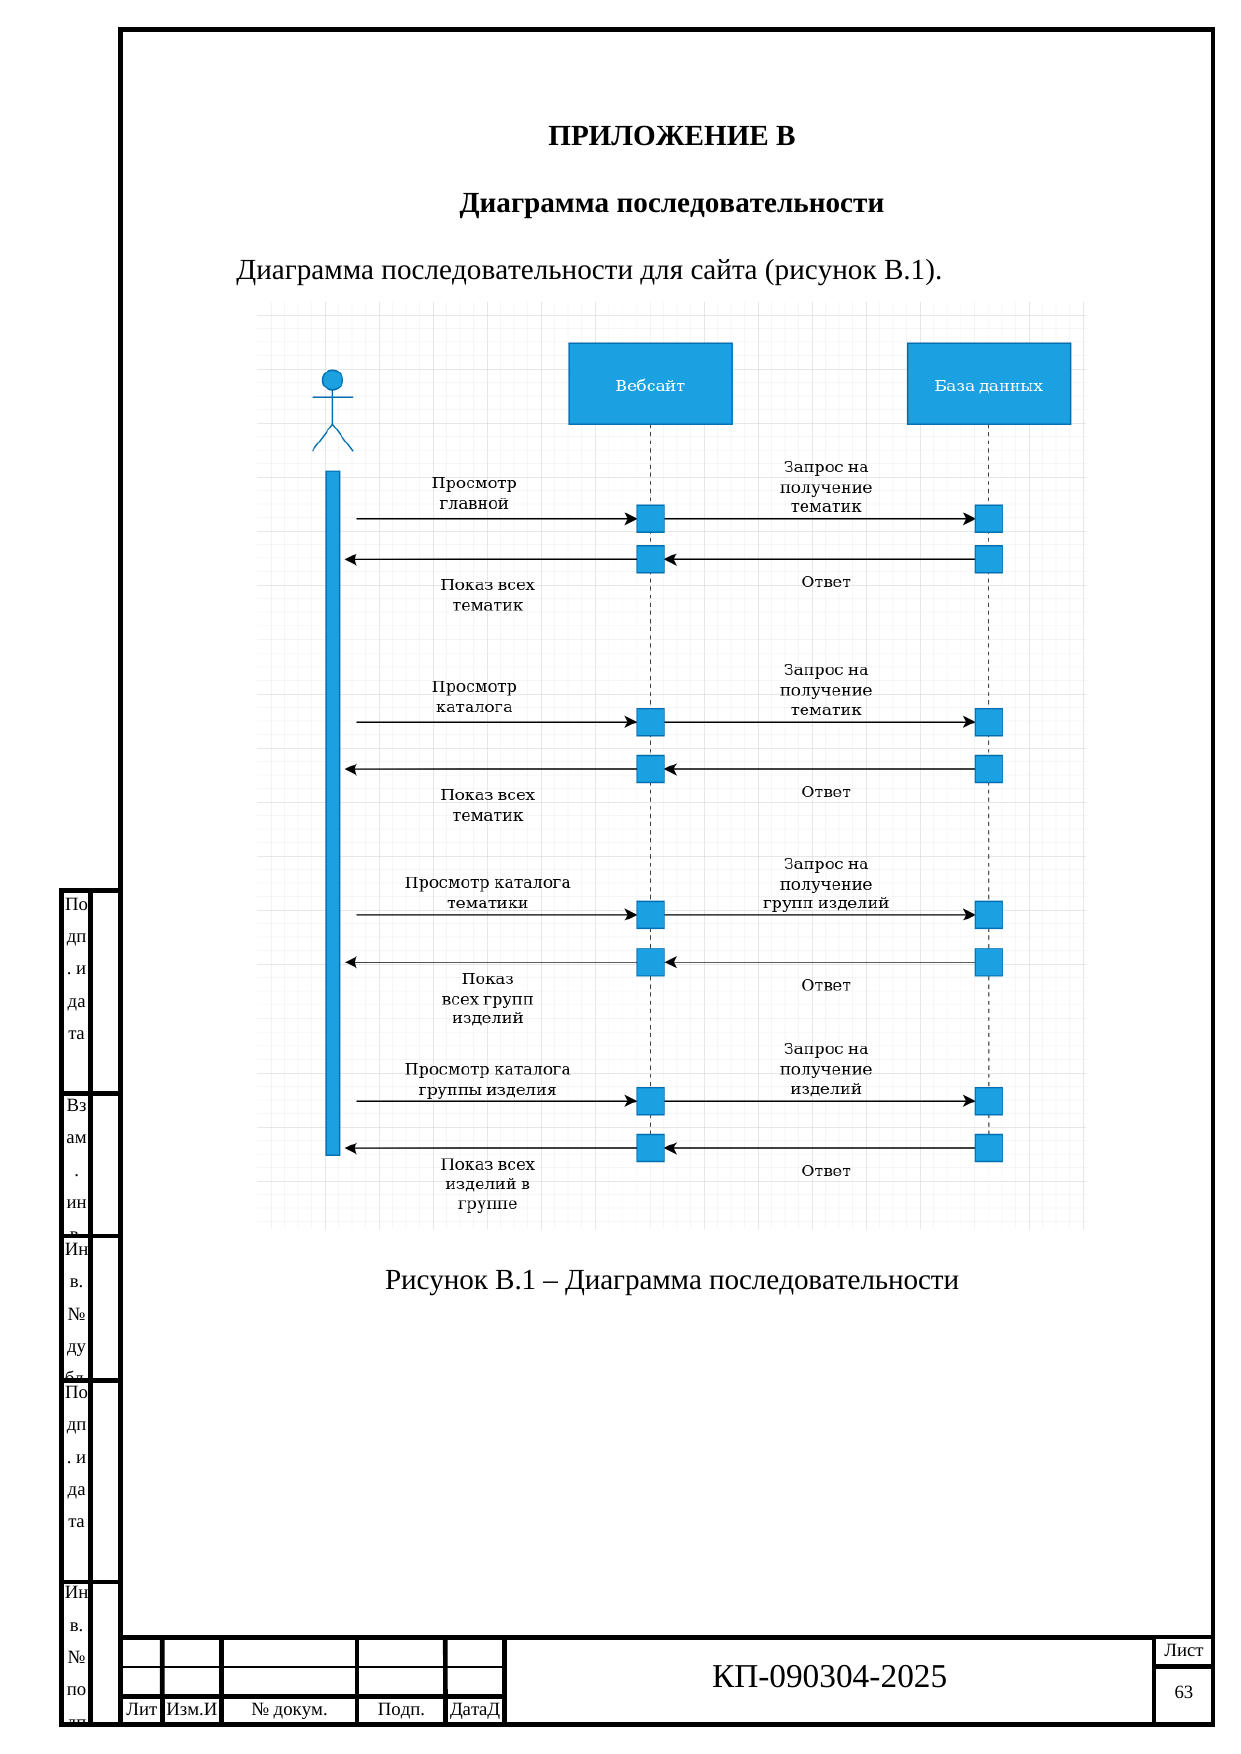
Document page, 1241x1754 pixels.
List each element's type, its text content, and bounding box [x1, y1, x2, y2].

text Диаграмма последовательности для сайта (рисунок В.1). [162, 252, 1181, 286]
text Рисунок В.1 – Диаграмма последовательности [162, 1262, 1181, 1296]
subtitle ПРИЛОЖЕНИЕ В [162, 118, 1181, 152]
text Диаграмма последовательности [162, 185, 1181, 219]
picture [257, 302, 1087, 1229]
